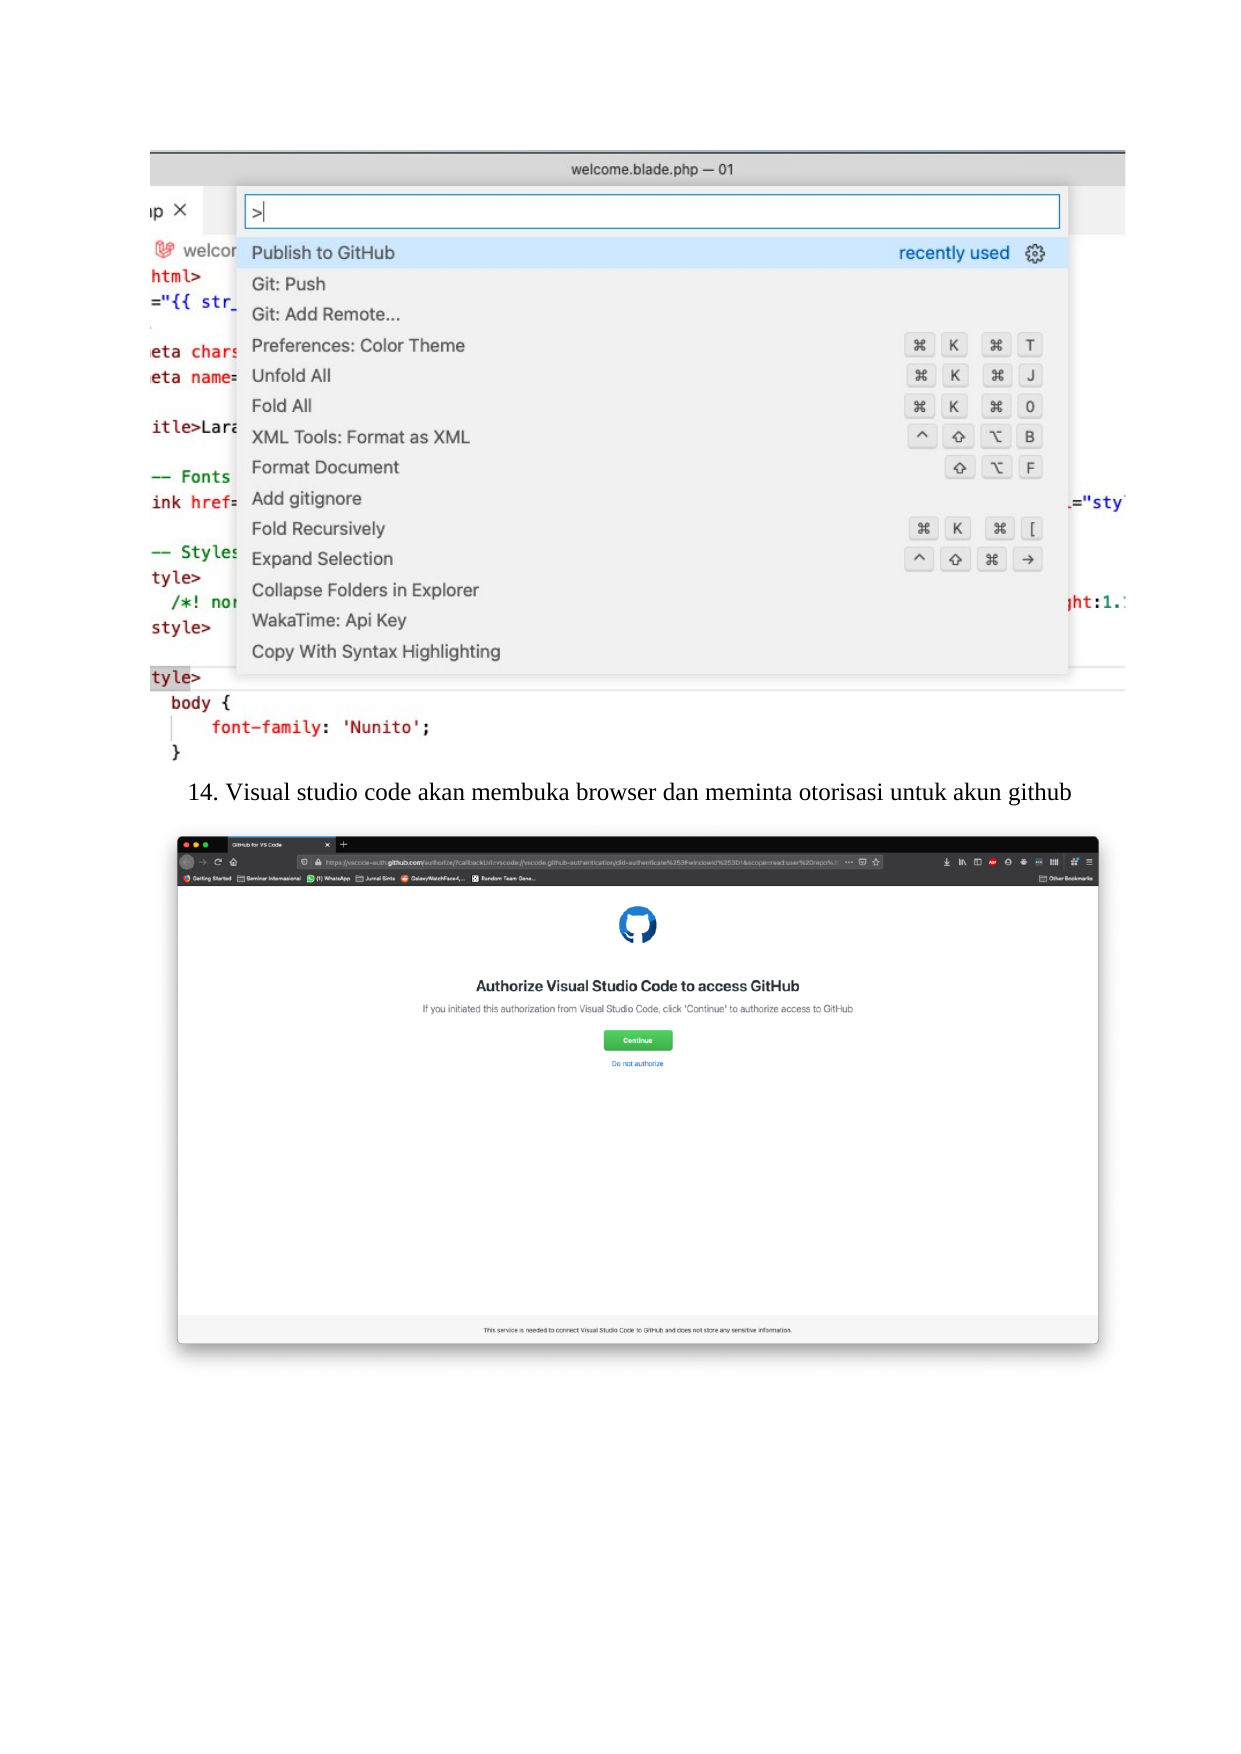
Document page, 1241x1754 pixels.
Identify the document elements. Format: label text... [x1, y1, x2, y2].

picture [150, 150, 1126, 761]
picture [150, 818, 1125, 1379]
list Visual studio code akan membuka browser dan meminta otorisasi untuk akun github [187, 777, 1176, 806]
